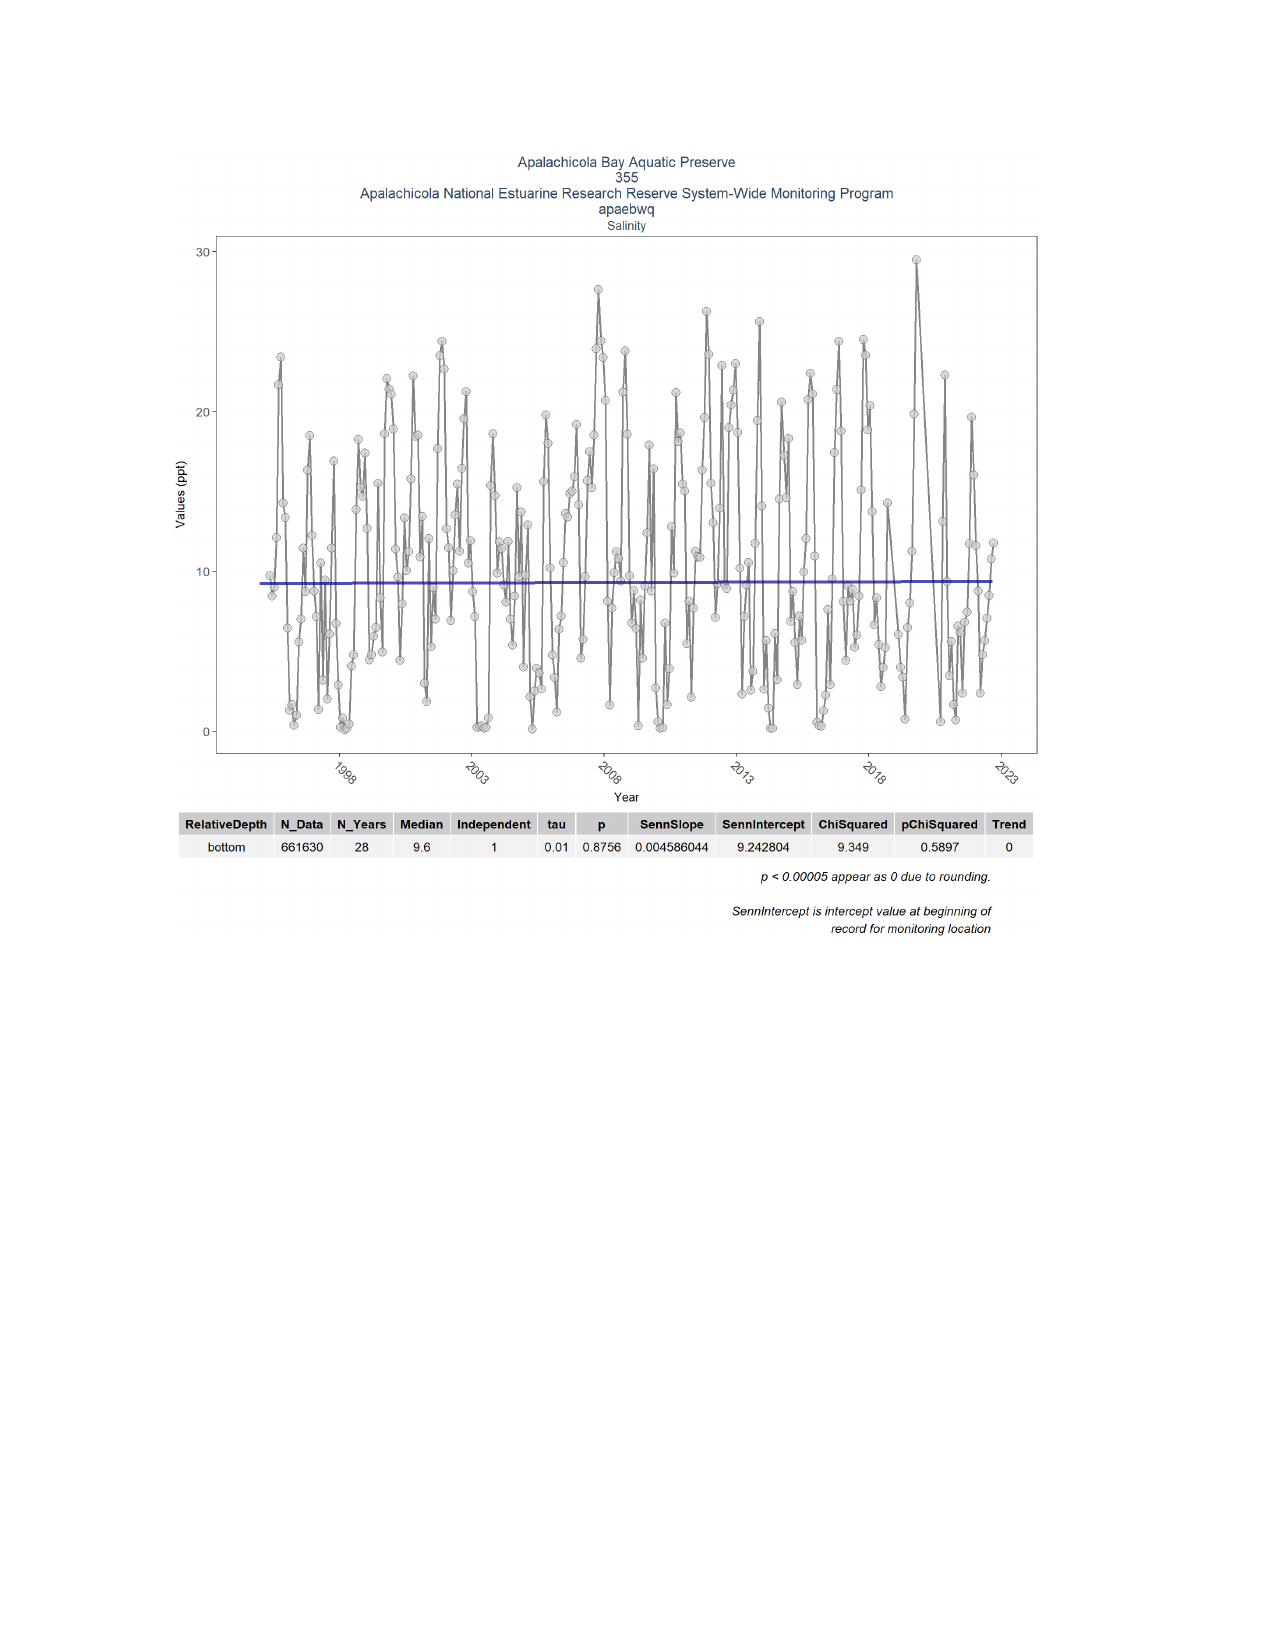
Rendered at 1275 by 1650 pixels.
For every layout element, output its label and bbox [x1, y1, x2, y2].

picture [168, 150, 1044, 938]
